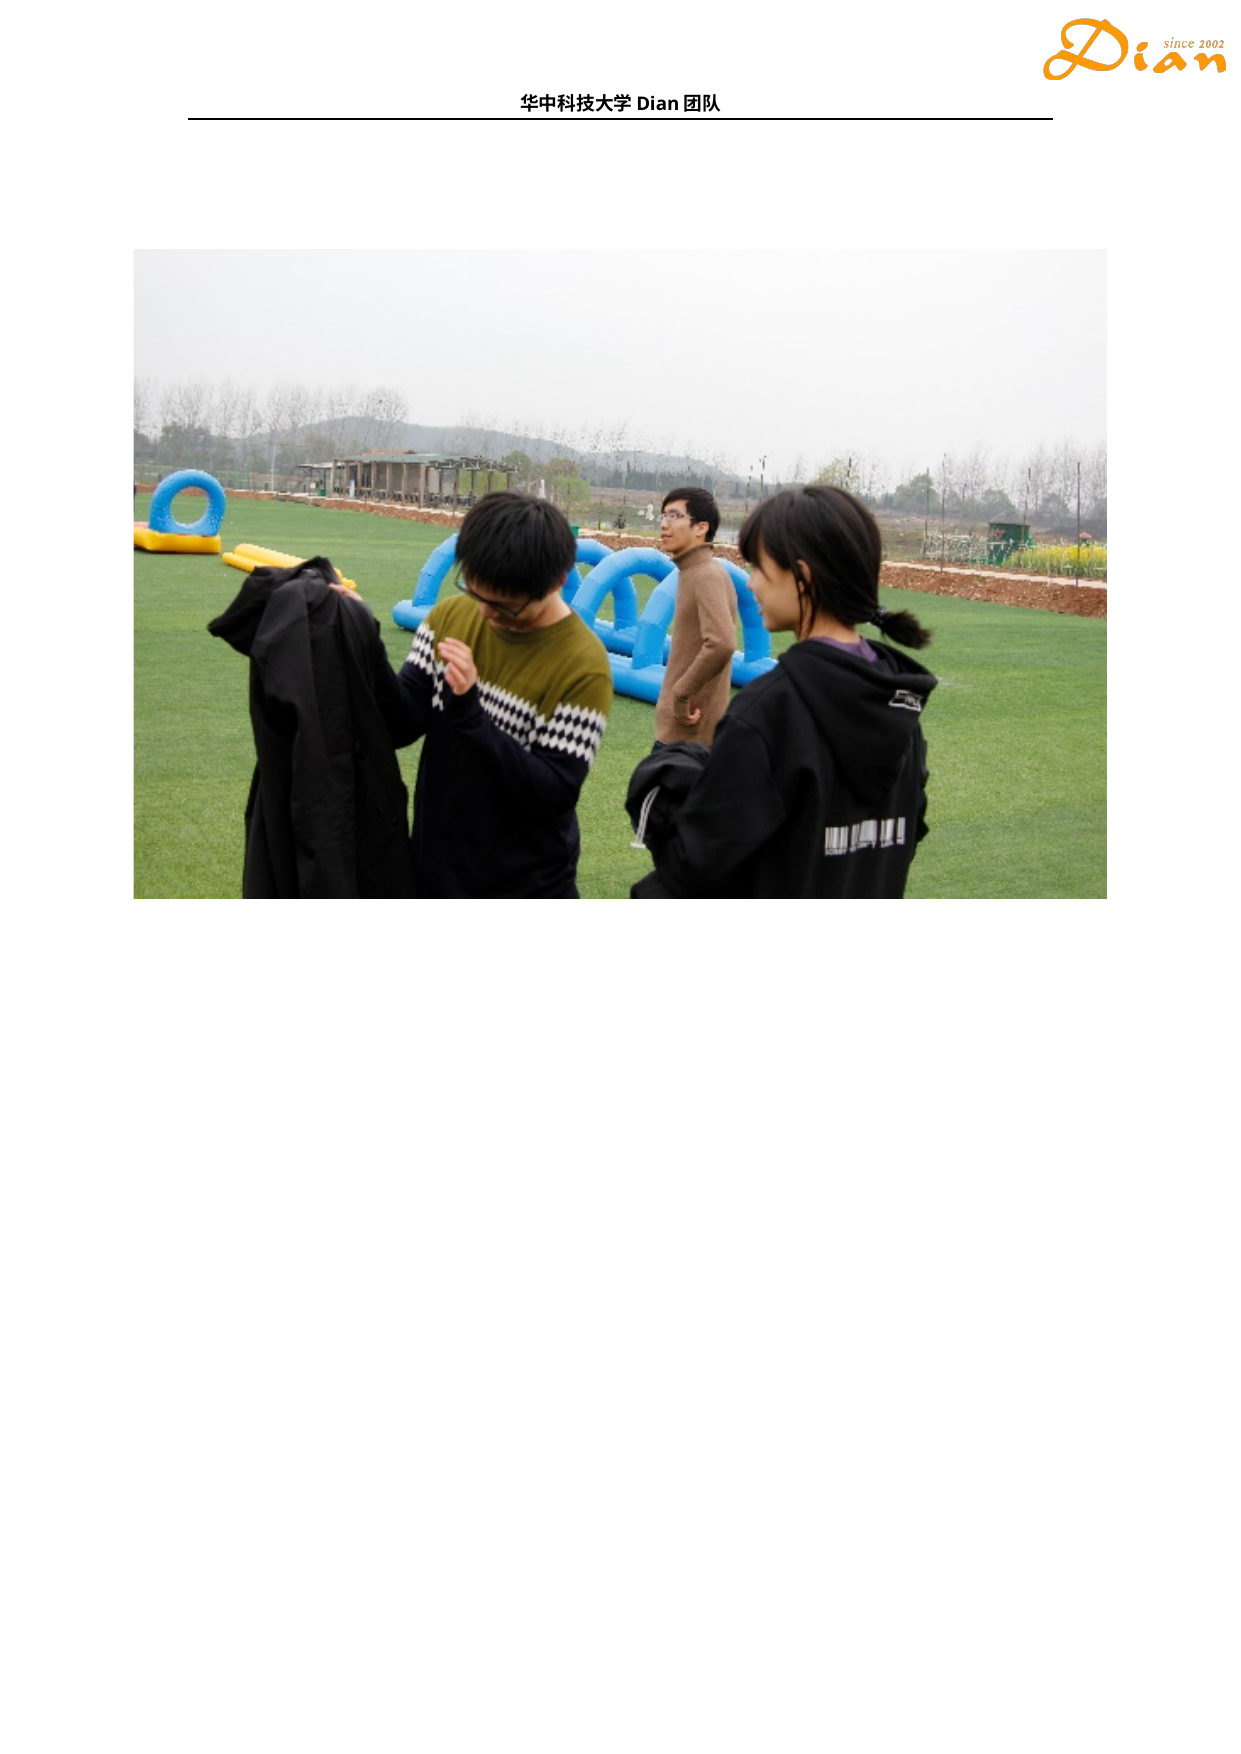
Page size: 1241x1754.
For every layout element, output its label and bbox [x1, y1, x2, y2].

picture [1031, 4, 1238, 89]
picture [133, 249, 1107, 899]
